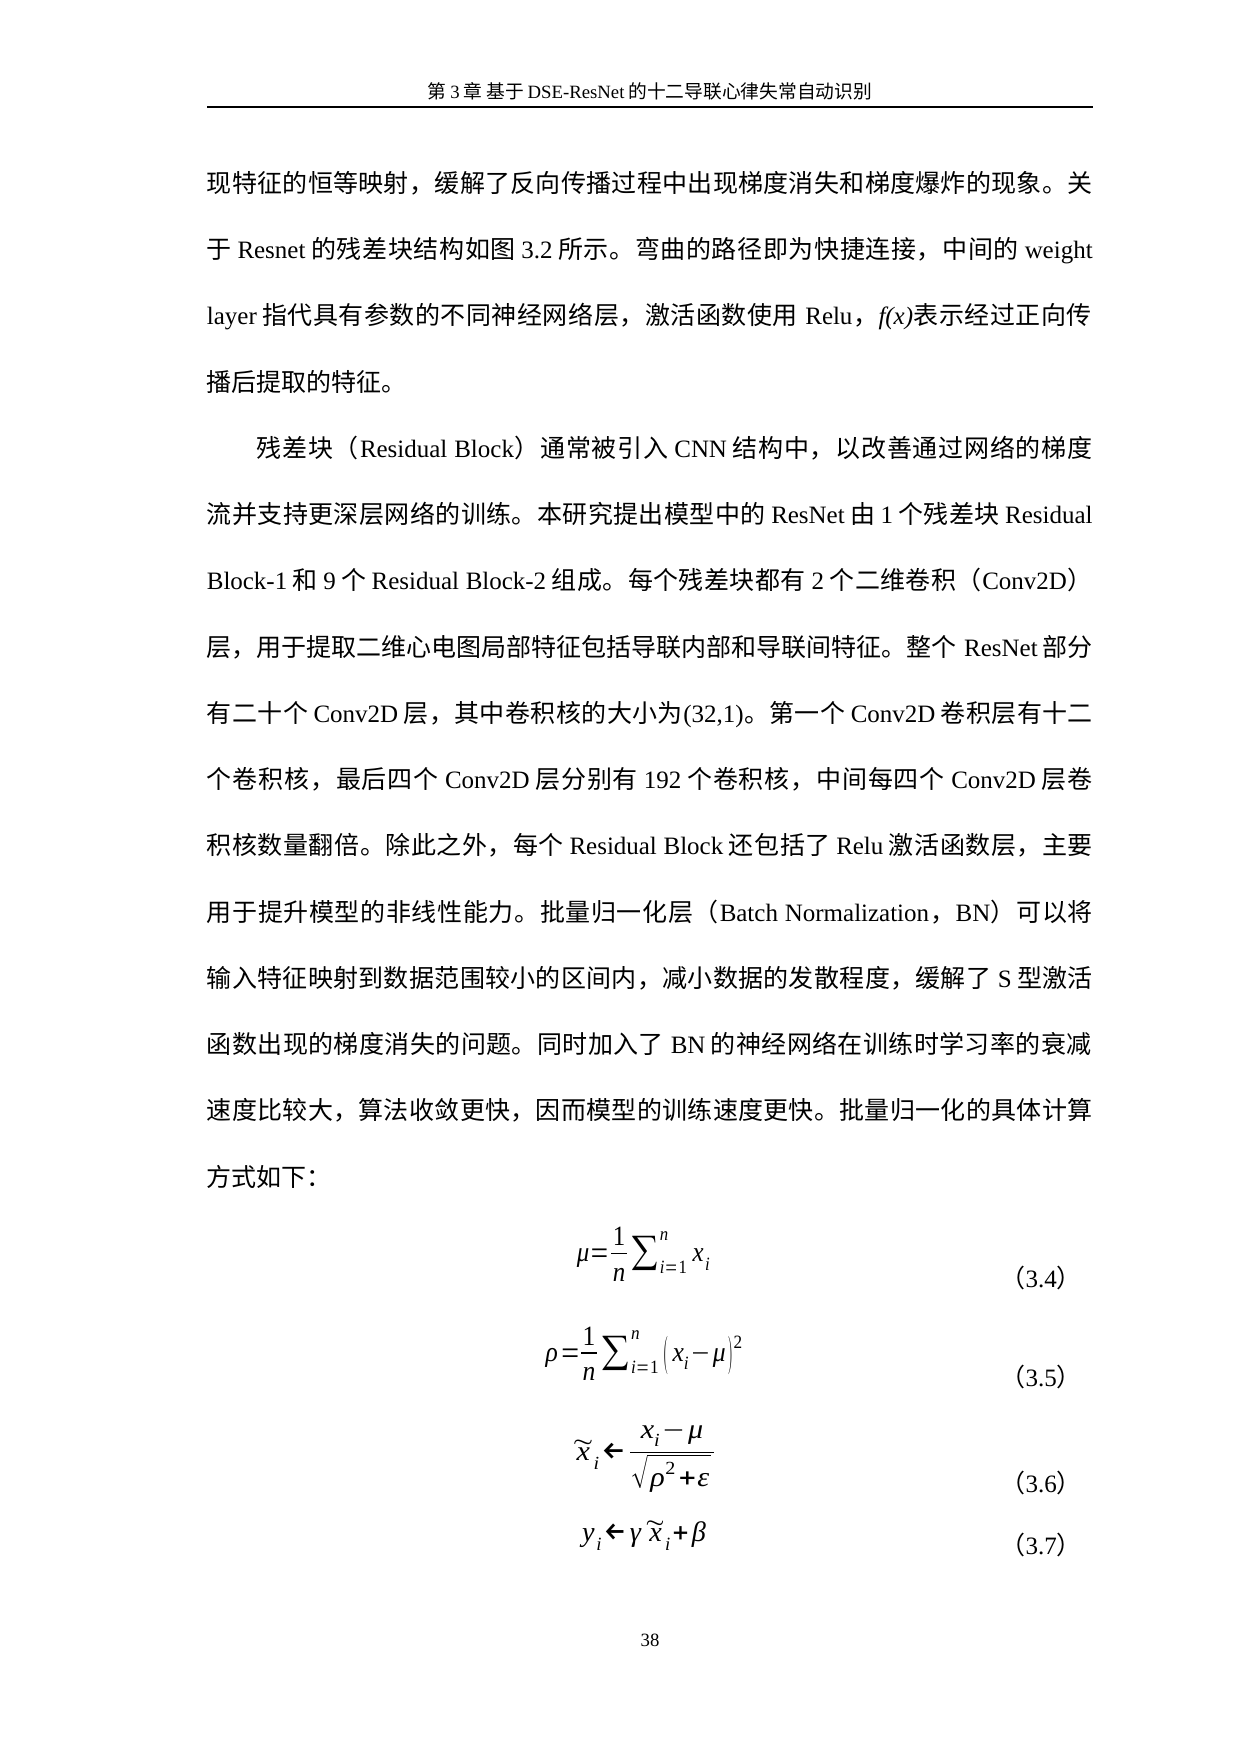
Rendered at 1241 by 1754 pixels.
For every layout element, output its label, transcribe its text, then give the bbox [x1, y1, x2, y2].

text （3.6） [207, 1407, 1093, 1506]
text （3.4） [207, 1208, 1093, 1308]
text （3.7） [207, 1506, 1093, 1573]
text 残差块（Residual Block）通常被引入CNN结构中，以改善通过网络的梯度流并支持更深层网络的训练。本研究提出模型中的ResNet由1个残差块Residual Block-1和9个Residual Block-2组成。每个残差块都有2个二维卷积（Conv2D）层，用于提取二维心电图局部特征包括导联内部和导联间特征。整个ResNet部分有二十个Conv2D层，其中卷积核的大小为(32,1)。第一个Conv2D卷积层有十二个卷积核，最后四个Conv2D层分别有192个卷积核，中间每四个Conv2D层卷积核数量翻倍。除此之外，每个Residual Block还包括了Relu激活函数层，主要用于提升模型的非线性能力。批量归一化层（Batch Normalization，BN）可以将输入特征映射到数据范围较小的区间内，减小数据的发散程度，缓解了S型激活函数出现的梯度消失的问题。同时加入了BN的神经网络在训练时学习率的衰减速度比较大，算法收敛更快，因而模型的训练速度更快。批量归一化的具体计算方式如下： [207, 413, 1093, 1208]
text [207, 148, 1093, 413]
text （3.5） [207, 1308, 1093, 1407]
